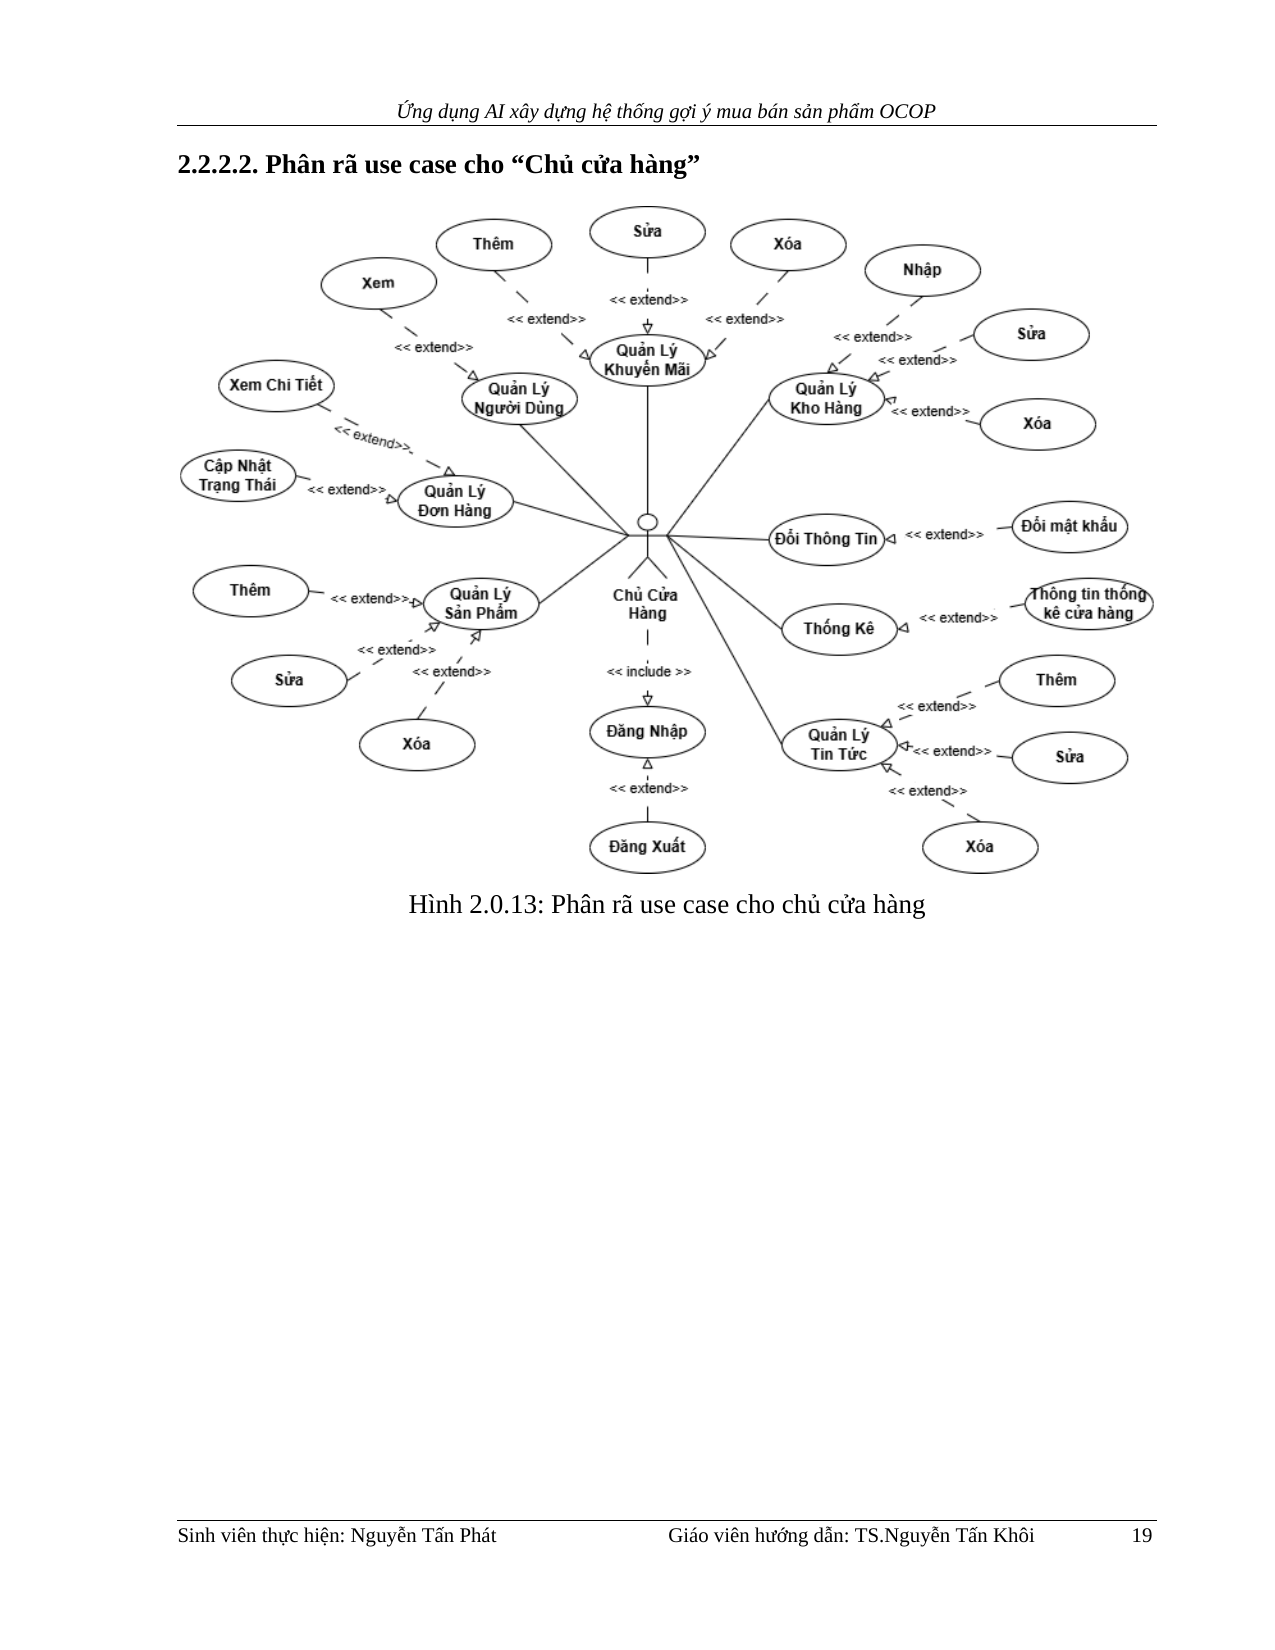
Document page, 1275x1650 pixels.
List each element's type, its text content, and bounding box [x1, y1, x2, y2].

text 2.2.2.2. Phân rã use case cho “Chủ cửa hàng” [177, 148, 1157, 179]
picture [180, 206, 1154, 874]
